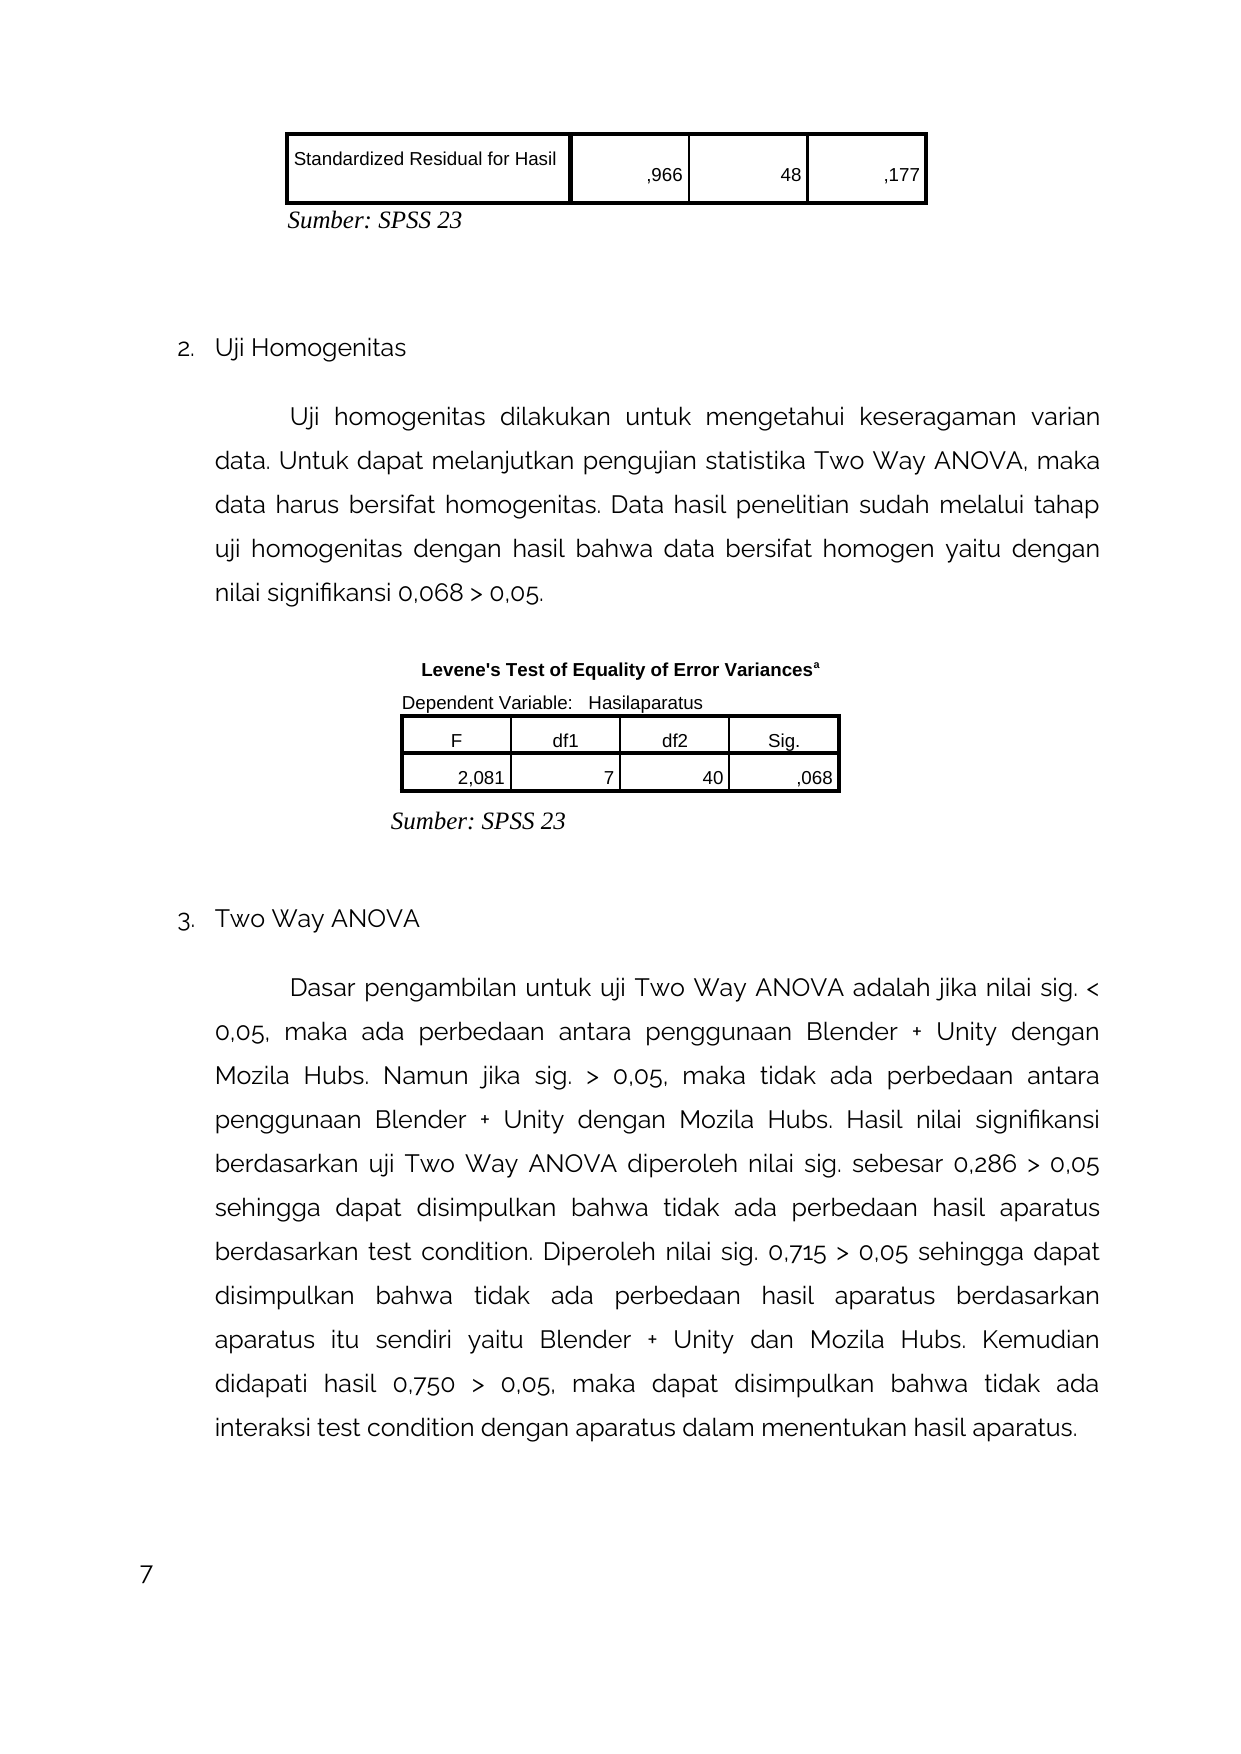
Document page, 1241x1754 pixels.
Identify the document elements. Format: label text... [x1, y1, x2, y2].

table_cell ,966 [573, 136, 688, 201]
list Two Way ANOVA [177, 903, 1101, 933]
table_cell Sig. [730, 718, 837, 751]
table_cell ,177 [809, 136, 924, 201]
text Sumber: SPSS 23 [391, 793, 1101, 834]
table_cell df1 [512, 718, 619, 751]
table_cell Dependent Variable: Hasilaparatus [402, 680, 839, 714]
list Uji Homogenitas [177, 333, 1101, 362]
table_header Levene's Test of Equality of Error Variancesa [402, 647, 839, 680]
table_cell Standardized Residual for Hasil [289, 136, 568, 201]
table_cell 48 [690, 136, 806, 201]
text Dasar pengambilan untuk uji Two Way ANOVA adalah jika nilai sig. < 0,05, maka ada perbedaan antara penggunaan Blender + Unity dengan Mozila Hubs. Namun jika sig. > 0,05, maka tidak ada perbedaan antara penggunaan Blender + Unity dengan Mozila Hubs. Hasil nilai signifikansi berdasarkan uji Two Way ANOVA diperoleh nilai sig. sebesar 0,286 > 0,05 sehingga dapat disimpulkan bahwa tidak ada perbedaan hasil aparatus berdasarkan test condition. Diperoleh nilai sig. 0,715 > 0,05 sehingga dapat disimpulkan bahwa tidak ada perbedaan hasil aparatus berdasarkan aparatus itu sendiri yaitu Blender + Unity dan Mozila Hubs. Kemudian didapati hasil 0,750 > 0,05, maka dapat disimpulkan bahwa tidak ada interaksi test condition dengan aparatus dalam menentukan hasil aparatus. [214, 973, 1101, 1443]
text Sumber: SPSS 23 [287, 205, 1101, 233]
table_cell F [404, 718, 510, 751]
table_cell df2 [621, 718, 728, 751]
table_cell 7 [512, 755, 619, 789]
table_cell ,068 [730, 755, 837, 789]
table_cell 40 [621, 755, 728, 789]
text Uji homogenitas dilakukan untuk mengetahui keseragaman varian data. Untuk dapat melanjutkan pengujian statistika Two Way ANOVA, maka data harus bersifat homogenitas. Data hasil penelitian sudah melalui tahap uji homogenitas dengan hasil bahwa data bersifat homogen yaitu dengan nilai signifikansi 0,068 > 0,05. [214, 402, 1101, 607]
table_cell 2,081 [404, 755, 510, 789]
